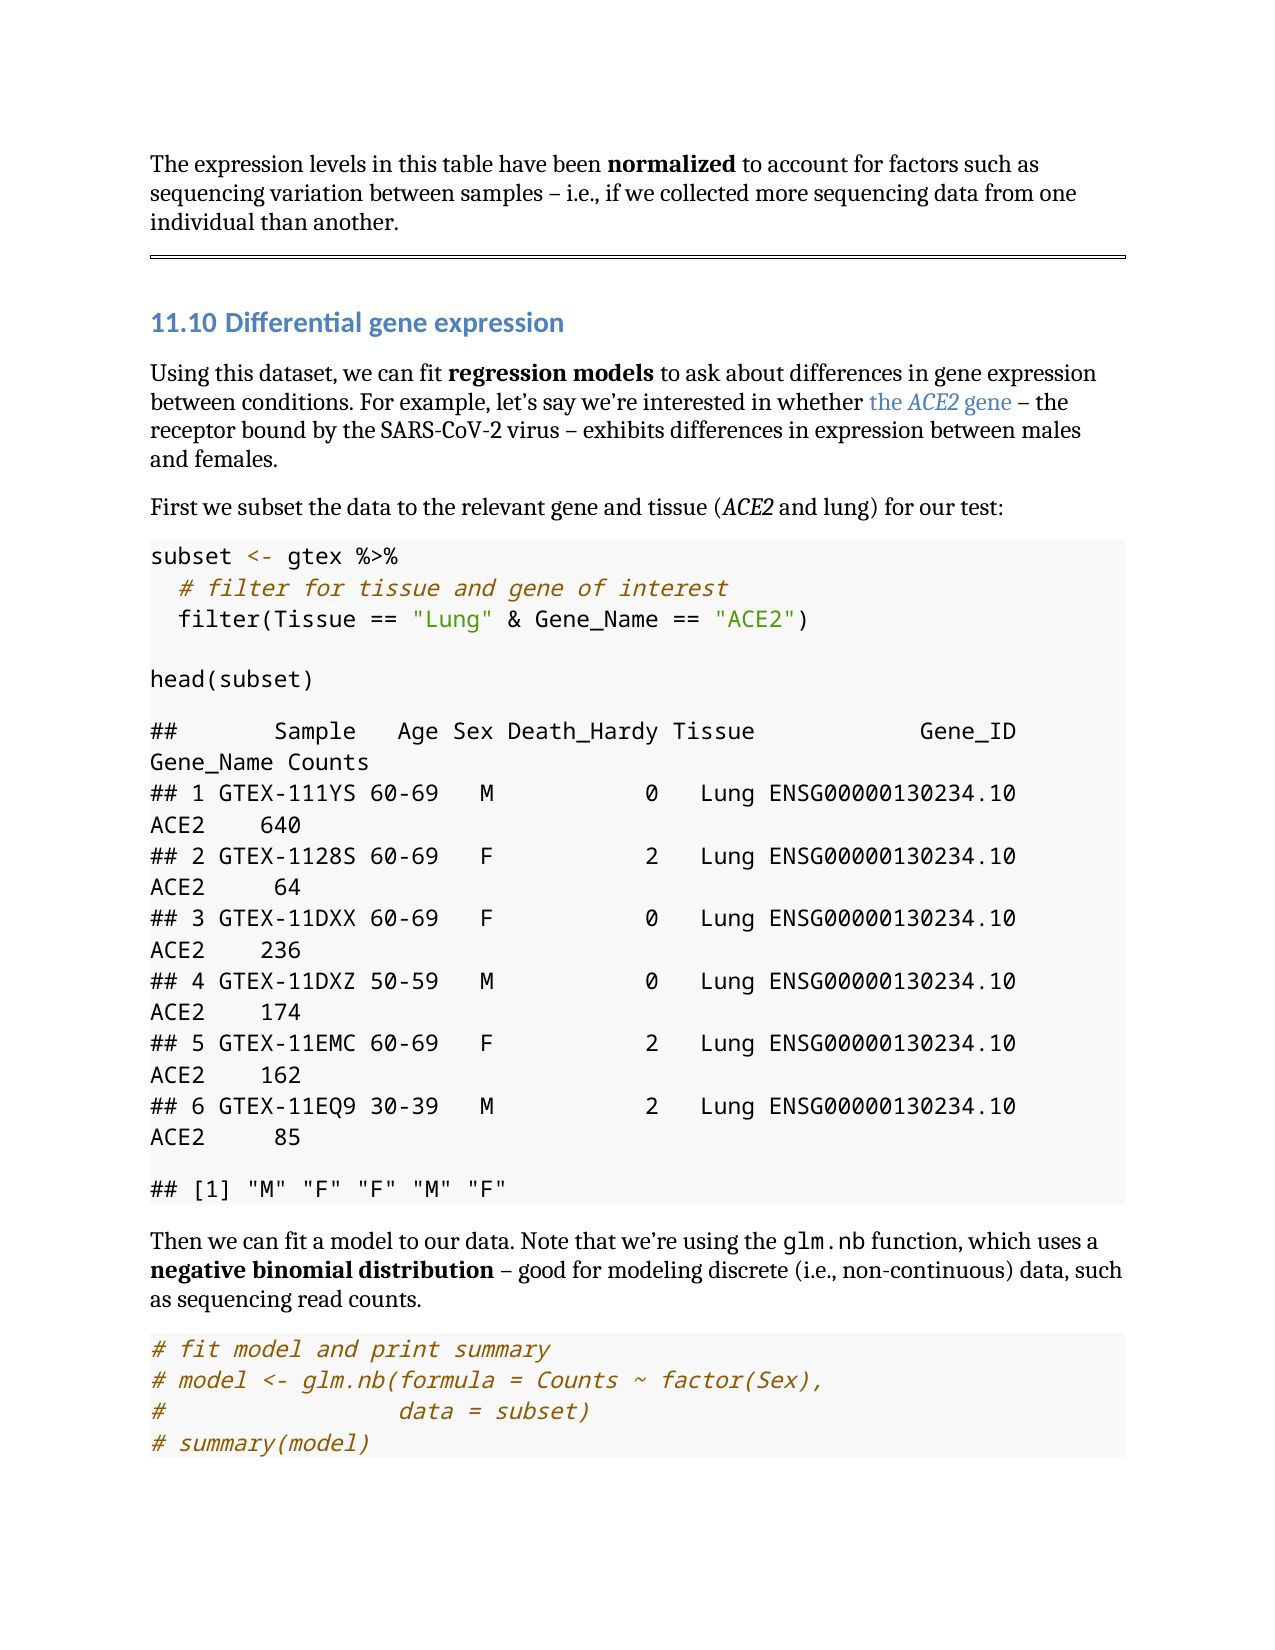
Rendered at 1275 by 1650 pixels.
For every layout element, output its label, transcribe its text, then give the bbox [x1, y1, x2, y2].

text # fit model and print summary # model <- glm.nb(formula = Counts ~ factor(Sex), # data = subset) # summary(model) [370, 1333, 1125, 1458]
subtitle 11.10 Differential gene expression [150, 304, 1125, 340]
text The expression levels in this table have been normalized to account for factors such as sequencing variation between samples – i.e., if we collected more sequencing data from one individual than another. [150, 150, 1125, 236]
text First we subset the data to the relevant gene and tissue (ACE2 and lung) for our test: [150, 493, 1125, 521]
text subset <- gtex %>% # filter for tissue and gene of interest filter(Tissue == "Lung" & Gene_Name == "ACE2") head(subset) [150, 540, 1125, 694]
text Using this dataset, we can fit regression models to ask about differences in gene expression between conditions. For example, let’s say we’re interested in whether the ACE2 gene – the receptor bound by the SARS-CoV-2 virus – exhibits differences in expression between males and females. [150, 359, 1125, 474]
text Then we can fit a model to our data. Note that we’re using the glm.nb function, which uses a negative binomial distribution – good for modeling discrete (i.e., non-continuous) data, such as sequencing read counts. [150, 1225, 1125, 1314]
text ## [1] "M" "F" "F" "M" "F" [150, 1173, 1125, 1204]
text ## Sample Age Sex Death_Hardy Tissue Gene_ID Gene_Name Counts ## 1 GTEX-111YS 60-69 M 0 Lung ENSG00000130234.10 ACE2 640 ## 2 GTEX-1128S 60-69 F 2 Lung ENSG00000130234.10 ACE2 64 ## 3 GTEX-11DXX 60-69 F 0 Lung ENSG00000130234.10 ACE2 236 ## 4 GTEX-11DXZ 50-59 M 0 Lung ENSG00000130234.10 ACE2 174 ## 5 GTEX-11EMC 60-69 F 2 Lung ENSG00000130234.10 ACE2 162 ## 6 GTEX-11EQ9 30-39 M 2 Lung ENSG00000130234.10 ACE2 85 [150, 715, 1125, 1152]
